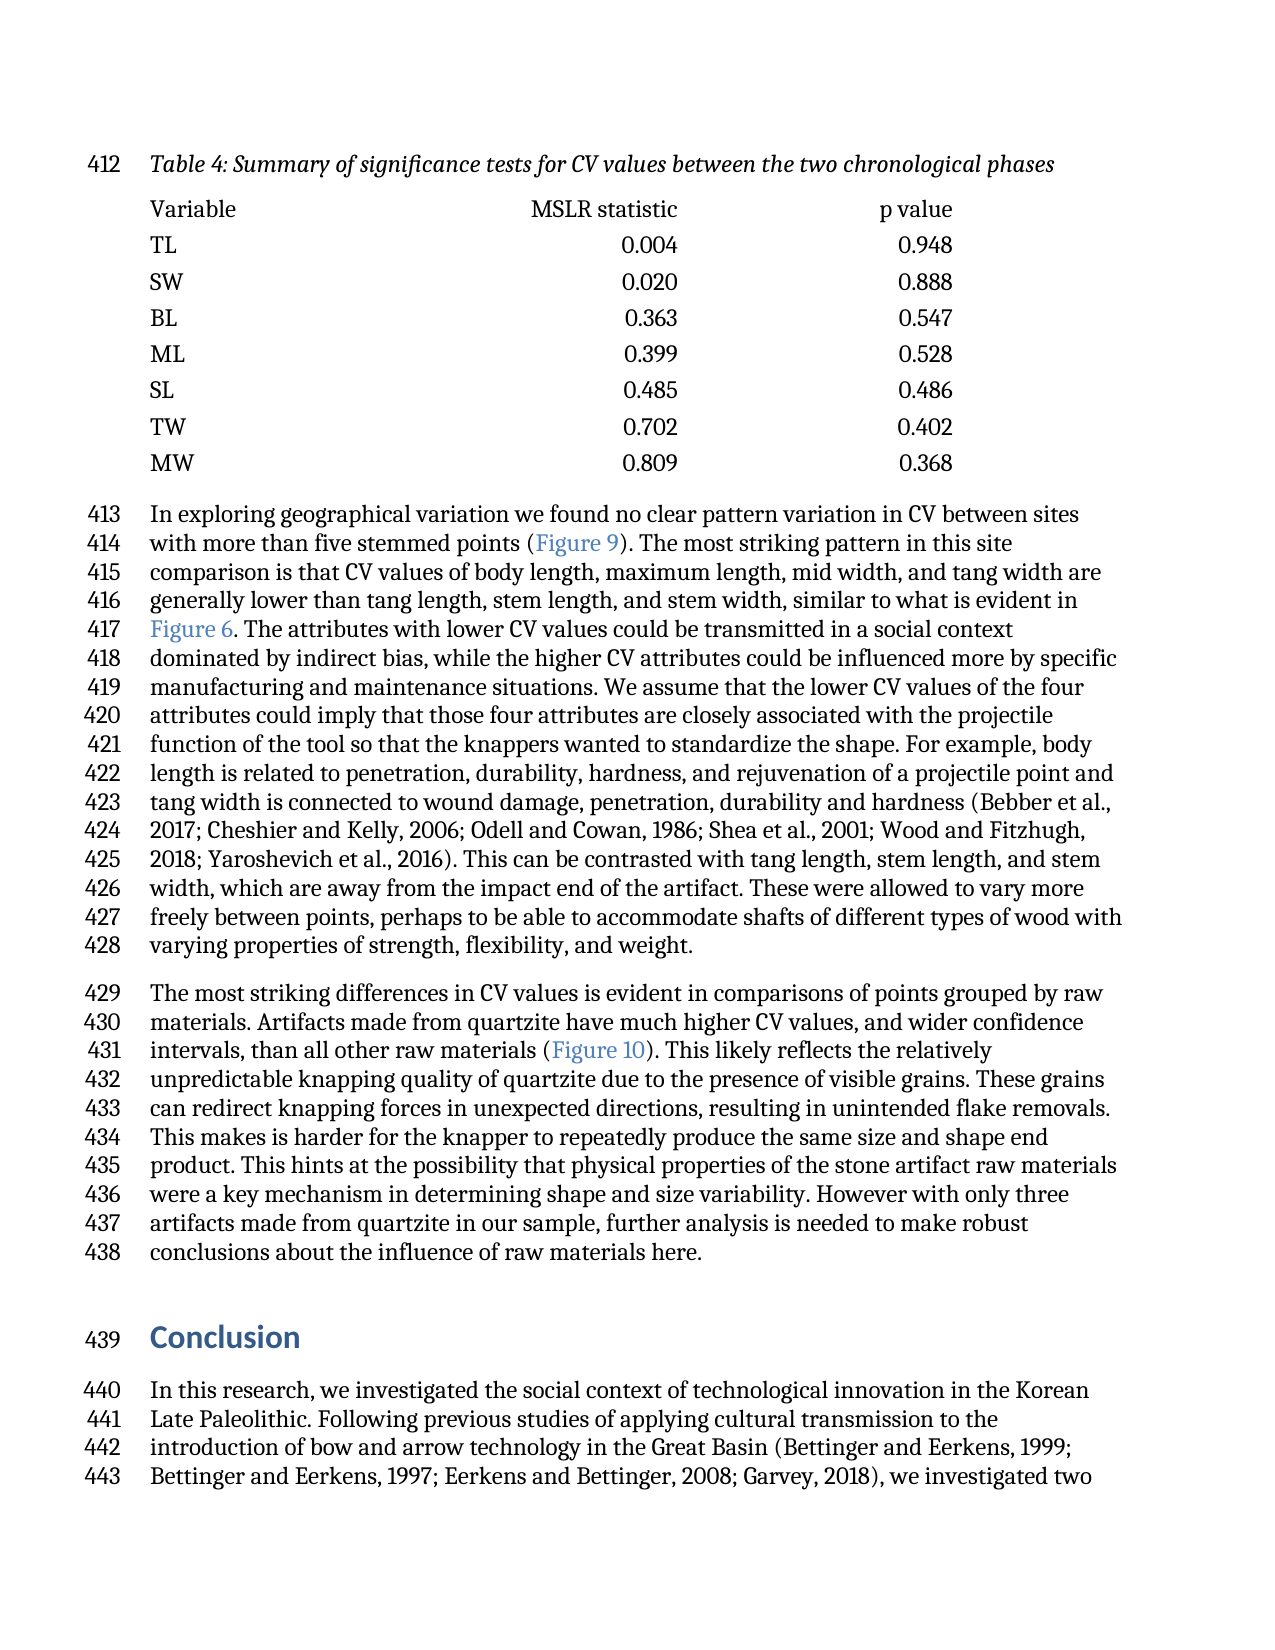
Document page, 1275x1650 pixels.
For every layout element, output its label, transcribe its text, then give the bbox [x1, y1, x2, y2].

text In exploring geographical variation we found no clear pattern variation in CV between sites with more than five stemmed points (Figure 9). The most striking pattern in this site comparison is that CV values of body length, maximum length, mid width, and tang width are generally lower than tang length, stem length, and stem width, similar to what is evident in Figure 6. The attributes with lower CV values could be transmitted in a social context dominated by indirect bias, while the higher CV attributes could be influenced more by specific manufacturing and maintenance situations. We assume that the lower CV values of the four attributes could imply that those four attributes are closely associated with the projectile function of the tool so that the knappers wanted to standardize the shape. For example, body length is related to penetration, durability, hardness, and rejuvenation of a projectile point and tang width is connected to wound damage, penetration, durability and hardness (Bebber et al., 2017; Cheshier and Kelly, 2006; Odell and Cowan, 1986; Shea et al., 2001; Wood and Fitzhugh, 2018; Yaroshevich et al., 2016). This can be contrasted with tang length, stem length, and stem width, which are away from the impact end of the artifact. These were allowed to vary more freely between points, perhaps to be able to accommodate shafts of different types of wood with varying properties of strength, flexibility, and weight. [150, 500, 1125, 960]
table_cell 0.020 [414, 264, 689, 300]
table_cell 0.004 [414, 228, 689, 264]
table_cell MW [139, 445, 414, 481]
table_cell TL [139, 228, 414, 264]
table_header Variable [139, 191, 414, 227]
table_cell 0.399 [414, 336, 689, 372]
table_cell BL [139, 300, 414, 336]
table_cell 0.809 [414, 445, 689, 481]
table_cell 0.702 [414, 409, 689, 445]
table_cell TW [139, 409, 414, 445]
table_cell 0.486 [689, 373, 964, 409]
table_header p value [689, 191, 964, 227]
table_cell 0.368 [689, 445, 964, 481]
table_cell 0.888 [689, 264, 964, 300]
table_header MSLR statistic [414, 191, 689, 227]
table_cell ML [139, 336, 414, 372]
table_cell 0.363 [414, 300, 689, 336]
text Table 4: Summary of significance tests for CV values between the two chronological phases [150, 150, 1125, 179]
subtitle Conclusion [150, 1316, 1125, 1357]
table_cell 0.948 [689, 228, 964, 264]
table_cell 0.485 [414, 373, 689, 409]
text The most striking differences in CV values is evident in comparisons of points grouped by raw materials. Artifacts made from quartzite have much higher CV values, and wider confidence intervals, than all other raw materials (Figure 10). This likely reflects the relatively unpredictable knapping quality of quartzite due to the presence of visible grains. These grains can redirect knapping forces in unexpected directions, resulting in unintended flake removals. This makes is harder for the knapper to repeatedly produce the same size and shape end product. This hints at the possibility that physical properties of the stone artifact raw materials were a key mechanism in determining shape and size variability. However with only three artifacts made from quartzite in our sample, further analysis is needed to make robust conclusions about the influence of raw materials here. [150, 979, 1125, 1266]
table_cell 0.528 [689, 336, 964, 372]
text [150, 1376, 1125, 1491]
table_cell SL [139, 373, 414, 409]
table_cell 0.547 [689, 300, 964, 336]
table_cell 0.402 [689, 409, 964, 445]
table_cell SW [139, 264, 414, 300]
